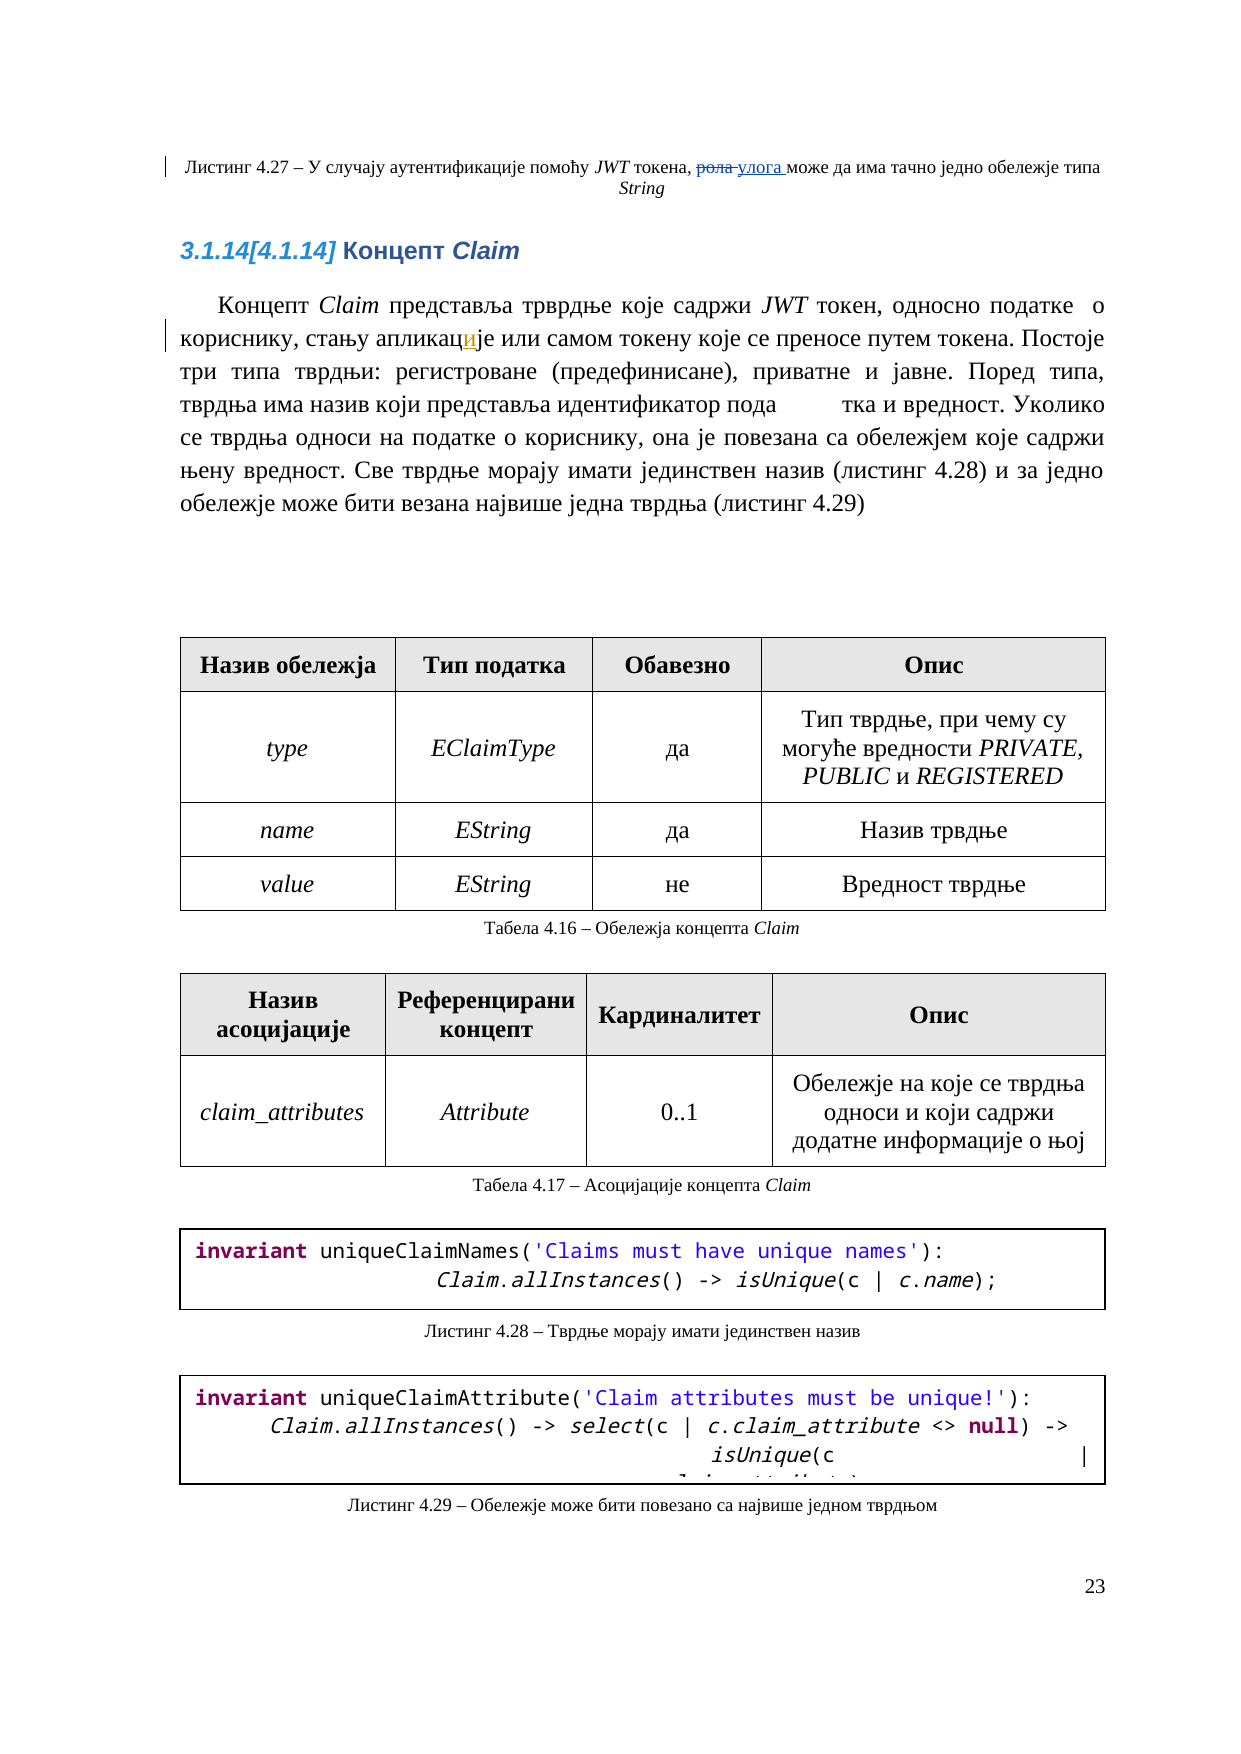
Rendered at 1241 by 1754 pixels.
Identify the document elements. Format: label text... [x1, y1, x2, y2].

table_cell Attribute [386, 1056, 586, 1166]
subtitle Концепт Claim [180, 236, 1105, 265]
text Листинг 4.28 – Тврдње морају имати јединствен назив [180, 1320, 1105, 1341]
table_cell name [181, 803, 395, 856]
table_cell EString [396, 857, 592, 909]
table_cell да [593, 692, 761, 802]
text Табела 4.17 – Асоцијације концепта Claim [180, 1173, 1105, 1195]
table_cell Назив трвдње [762, 803, 1105, 856]
table_cell Тип тврдње, при чему су могуће вредности PRIVATE, PUBLIC и REGISTERED [762, 692, 1105, 802]
table_header Кардиналитет [587, 974, 772, 1055]
table_header Референцирани концепт [386, 974, 586, 1055]
table_cell EClaimType [396, 692, 592, 802]
text Концепт Claim представља трврдње које садржи JWT токен, односно податке о кориснику, стању апликацје или самом токену које се преносе путем токена. Постоје три типа тврдњи: регистроване (предефинисане), приватне и јавне. Поред типа, тврдња има назив који представља идентификатор пода тка и вредност. Уколико се тврдња односи на податке о кориснику, она је повезана са обележјем које садржи њену вредност. Све тврдње морају имати јединствен назив (листинг 4.28) и за једно обележје може бити везана највише једна тврдња (листинг 4.29) [180, 290, 1105, 517]
table_cell value [181, 857, 395, 909]
table_cell Обележје на које се тврдња односи и који садржи додатне информације о њој [773, 1056, 1105, 1166]
table_cell да [593, 803, 761, 856]
text Табела 4.16 – Обележја концепта Claim [180, 917, 1105, 938]
text Листинг 4.29 – Обележје може бити повезано са највише једном тврдњом [180, 1494, 1105, 1516]
table_cell EString [396, 803, 592, 856]
table_cell 0..1 [587, 1056, 772, 1166]
table_header Обавезно [593, 638, 761, 691]
table_cell не [593, 857, 761, 909]
table_cell type [181, 692, 395, 802]
text Листинг 4.27 – У случају аутентификације помоћу JWT токена, може да има тачно једно обележје типа String [180, 156, 1105, 199]
table_cell Вредност тврдње [762, 857, 1105, 909]
table_header Назив обележја [181, 638, 395, 691]
table_header Тип податка [396, 638, 592, 691]
table_header Назив асоцијације [181, 974, 385, 1055]
table_cell claim_attributes [181, 1056, 385, 1166]
table_header Опис [762, 638, 1105, 691]
table_header Опис [773, 974, 1105, 1055]
